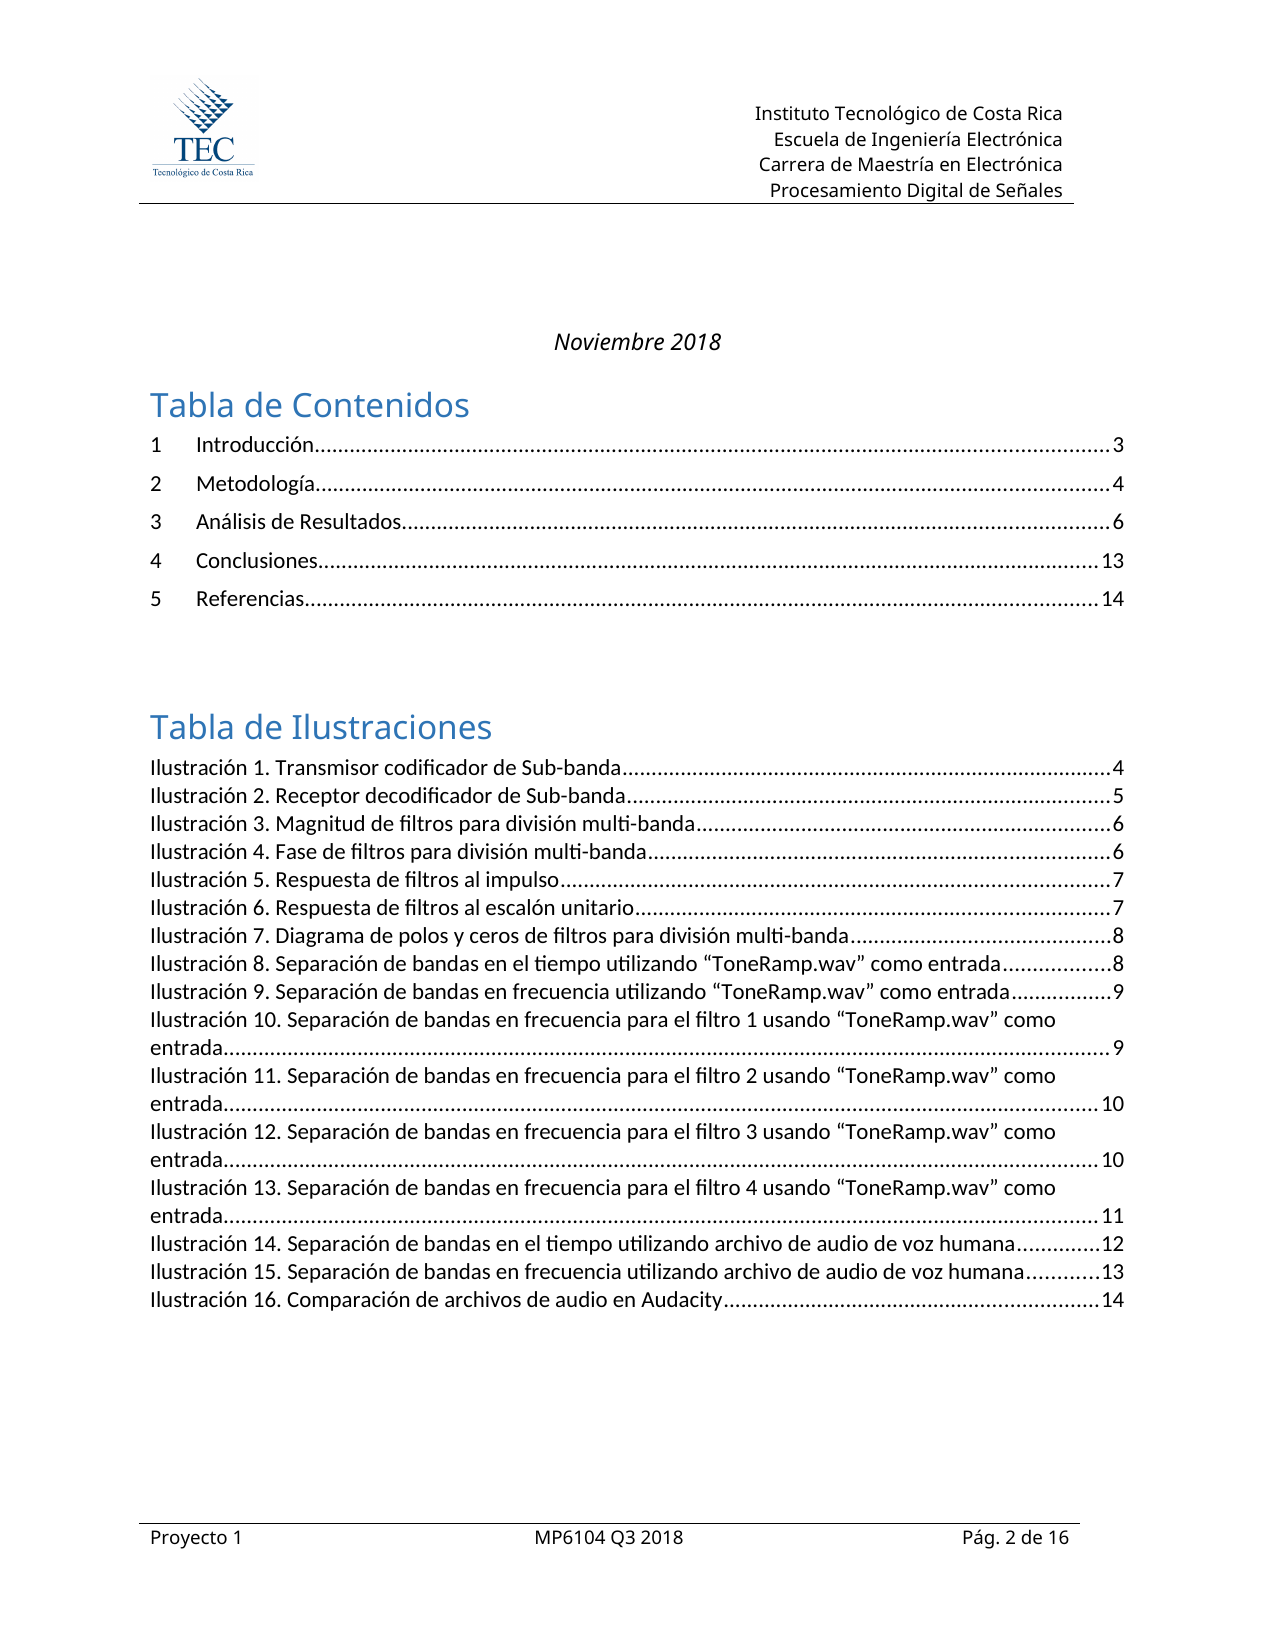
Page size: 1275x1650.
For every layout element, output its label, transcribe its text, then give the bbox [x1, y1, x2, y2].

text Ilustración 3. Magnitud de filtros para división multi-banda 6 [150, 809, 1125, 837]
text Ilustración 4. Fase de filtros para división multi-banda 6 [150, 837, 1125, 865]
text Noviembre 2018 [150, 325, 1125, 357]
text Ilustración 7. Diagrama de polos y ceros de filtros para división multi-banda 8 [150, 921, 1125, 949]
text Ilustración 2. Receptor decodificador de Sub-banda 5 [150, 781, 1125, 809]
text Ilustración 16. Comparación de archivos de audio en Audacity 14 [150, 1285, 1125, 1313]
text Ilustración 15. Separación de bandas en frecuencia utilizando archivo de audio de voz humana 13 [150, 1257, 1125, 1285]
text Ilustración 1. Transmisor codificador de Sub-banda 4 [150, 753, 1125, 781]
text Ilustración 8. Separación de bandas en el tiempo utilizando “ToneRamp.wav” como entrada 8 [150, 949, 1125, 977]
text Ilustración 6. Respuesta de filtros al escalón unitario 7 [150, 893, 1125, 921]
text Ilustración 5. Respuesta de filtros al impulso 7 [150, 865, 1125, 893]
text Ilustración 11. Separación de bandas en frecuencia para el filtro 2 usando “ToneRamp.wav” como entrada 10 [150, 1061, 1125, 1117]
text Ilustración 12. Separación de bandas en frecuencia para el filtro 3 usando “ToneRamp.wav” como entrada 10 [150, 1117, 1125, 1173]
subtitle Tabla de Ilustraciones [150, 704, 1125, 749]
text Ilustración 9. Separación de bandas en frecuencia utilizando “ToneRamp.wav” como entrada 9 [150, 977, 1125, 1005]
text Ilustración 10. Separación de bandas en frecuencia para el filtro 1 usando “ToneRamp.wav” como entrada 9 [150, 1005, 1125, 1061]
picture [150, 75, 260, 182]
text Ilustración 13. Separación de bandas en frecuencia para el filtro 4 usando “ToneRamp.wav” como entrada 11 [150, 1173, 1125, 1229]
text Ilustración 14. Separación de bandas en el tiempo utilizando archivo de audio de voz humana 12 [150, 1229, 1125, 1257]
